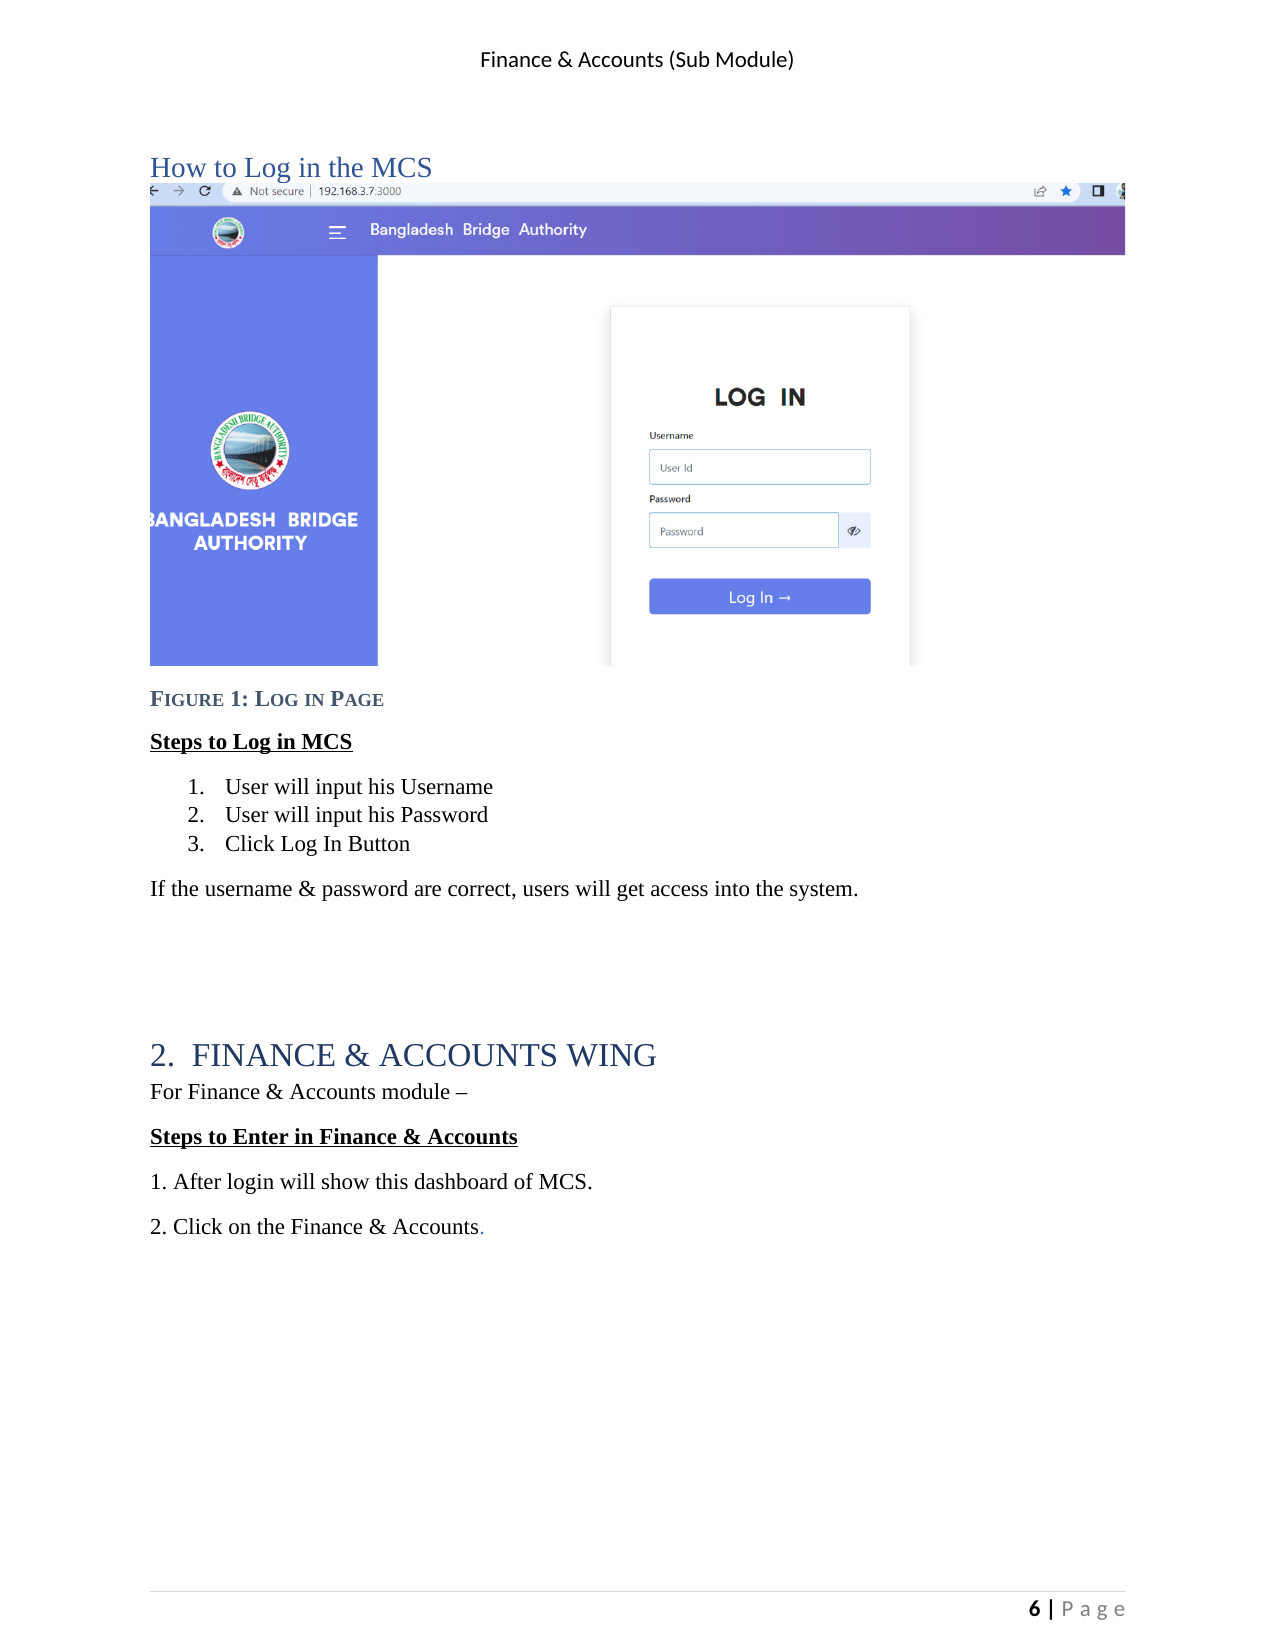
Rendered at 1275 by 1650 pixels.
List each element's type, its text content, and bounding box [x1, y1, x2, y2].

text If the username & password are correct, users will get access into the system. [150, 875, 1125, 901]
text Steps to Enter in Finance & Accounts [150, 1123, 1125, 1149]
picture [150, 183, 1125, 666]
subtitle 2. FINANCE & ACCOUNTS WING [150, 1035, 1125, 1073]
text Steps to Log in MCS [150, 728, 1125, 754]
list Click Log In Button [187, 830, 1125, 856]
list User will input his Password [187, 801, 1125, 828]
text 2. Click on the Finance & Accounts. [150, 1213, 1125, 1239]
subtitle How to Log in the MCS [150, 150, 1125, 183]
text For Finance & Accounts module – [150, 1078, 1125, 1104]
text 1. After login will show this dashboard of MCS. [150, 1168, 1125, 1194]
text Figure 1: Log in Page [150, 685, 1125, 711]
list User will input his Username [187, 773, 1125, 799]
